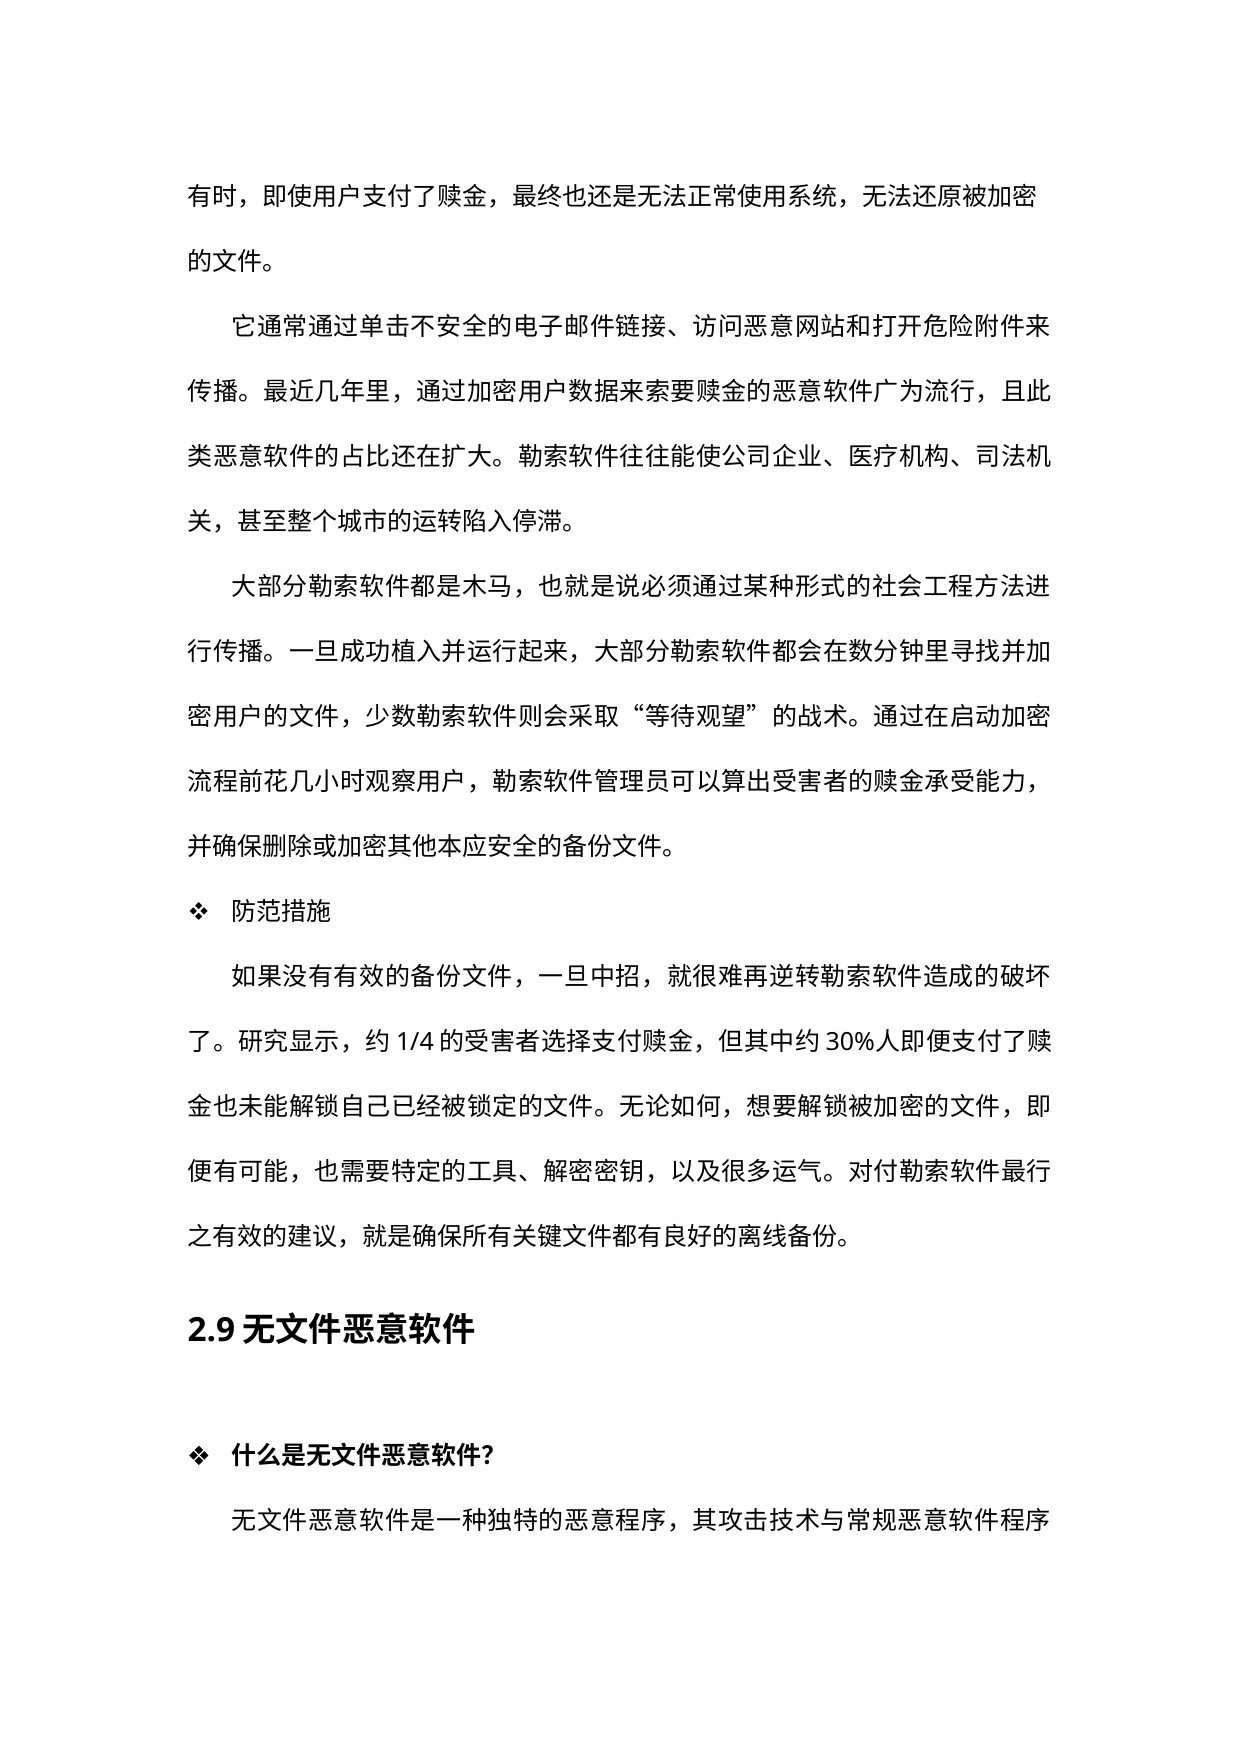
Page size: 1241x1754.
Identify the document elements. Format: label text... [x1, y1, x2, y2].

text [187, 1486, 1053, 1551]
text 它通常通过单击不安全的电子邮件链接、访问恶意网站和打开危险附件来传播。最近几年里，通过加密用户数据来索要赎金的恶意软件广为流行，且此类恶意软件的占比还在扩大。勒索软件往往能使公司企业、医疗机构、司法机关，甚至整个城市的运转陷入停滞。 [187, 292, 1053, 552]
subtitle 2.9无文件恶意软件 [187, 1294, 1053, 1359]
list 防范措施 [187, 877, 1053, 942]
text 大部分勒索软件都是木马，也就是说必须通过某种形式的社会工程方法进行传播。一旦成功植入并运行起来，大部分勒索软件都会在数分钟里寻找并加密用户的文件，少数勒索软件则会采取“等待观望”的战术。通过在启动加密流程前花几小时观察用户，勒索软件管理员可以算出受害者的赎金承受能力，并确保删除或加密其他本应安全的备份文件。 [187, 552, 1053, 877]
list 什么是无文件恶意软件？ [187, 1421, 1053, 1486]
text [187, 162, 1053, 292]
text 如果没有有效的备份文件，一旦中招，就很难再逆转勒索软件造成的破坏了。研究显示，约1/4的受害者选择支付赎金，但其中约30%人即便支付了赎金也未能解锁自己已经被锁定的文件。无论如何，想要解锁被加密的文件，即便有可能，也需要特定的工具、解密密钥，以及很多运气。对付勒索软件最行之有效的建议，就是确保所有关键文件都有良好的离线备份。 [187, 942, 1053, 1267]
